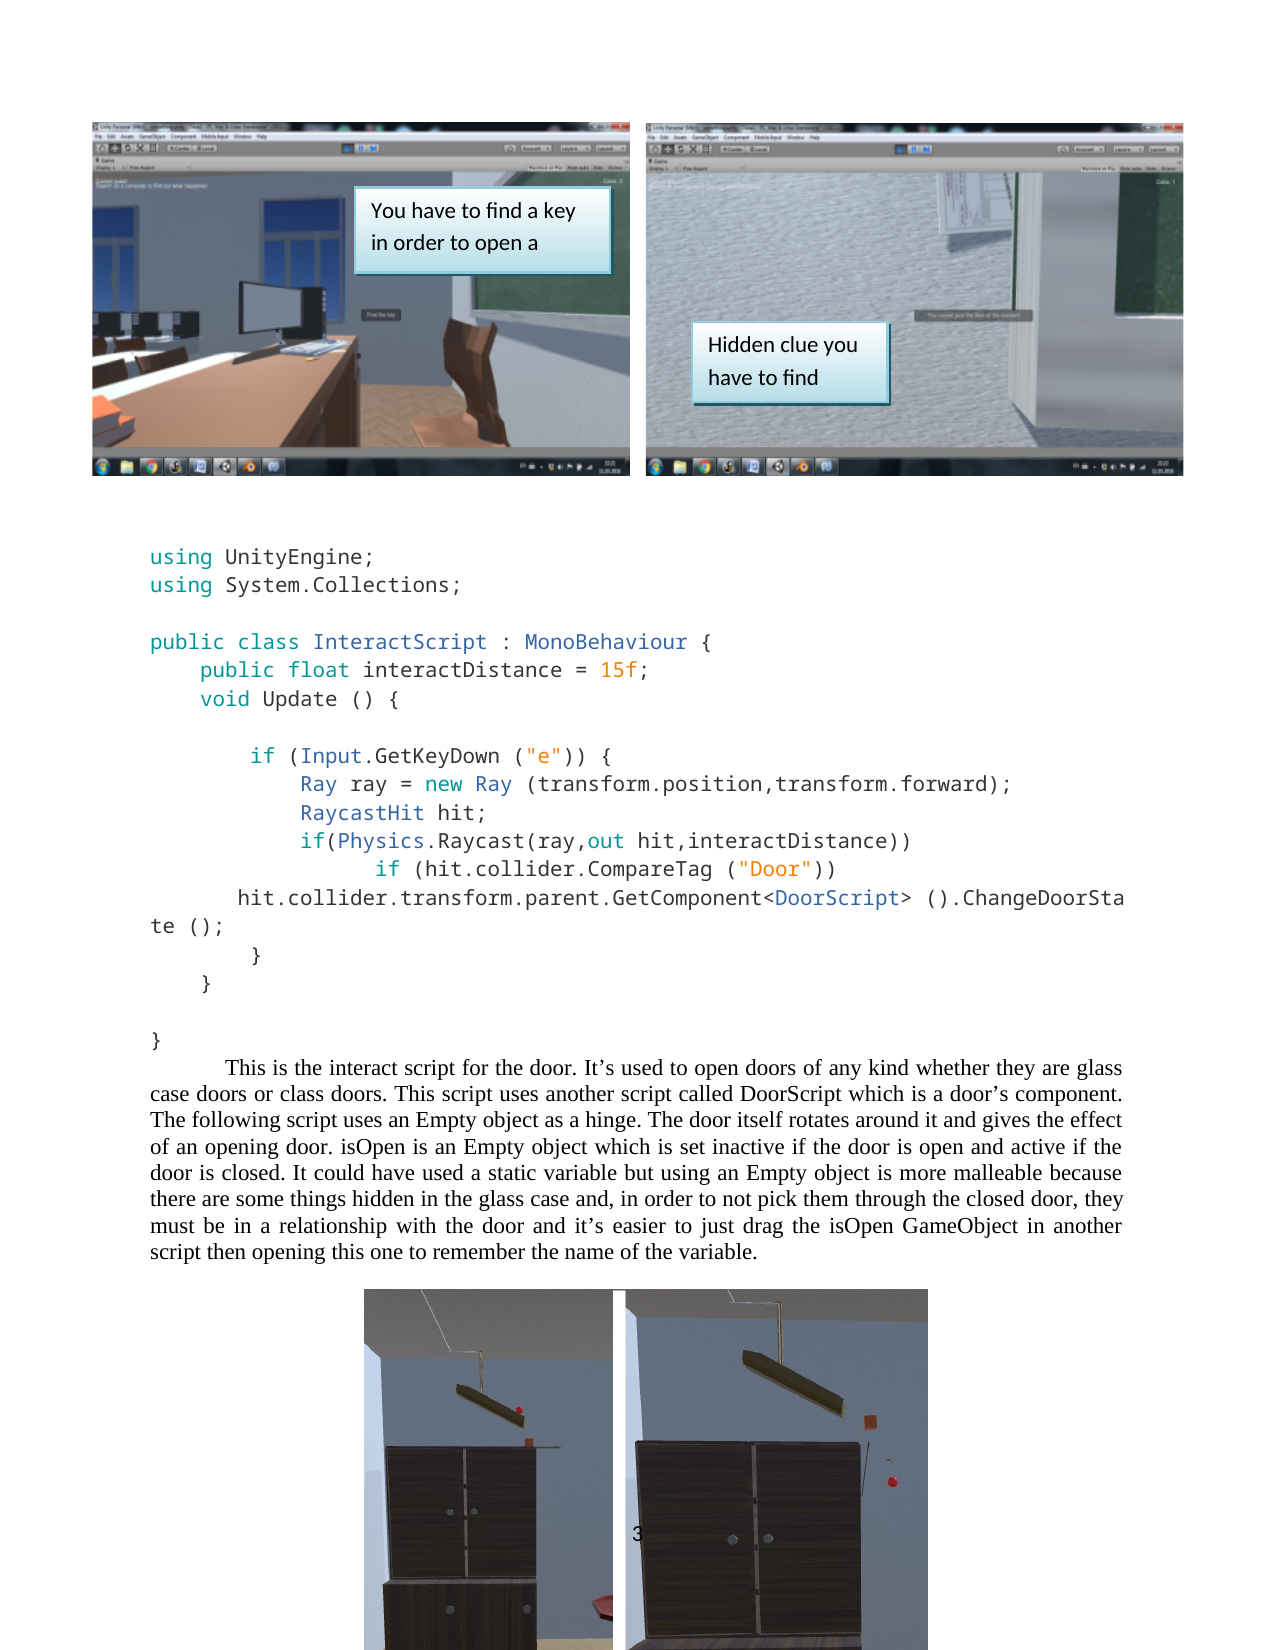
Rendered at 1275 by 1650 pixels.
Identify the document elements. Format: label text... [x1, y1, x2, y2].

picture [645, 123, 1184, 476]
picture [92, 122, 630, 476]
picture [364, 1289, 928, 1650]
text This is the interact script for the door. It’s used to open doors of any kind whether they are glass case doors or class doors. This script uses another script called DoorScript which is a door’s component. The following script uses an Empty object as a hinge. The door itself rotates around it and gives the effect of an opening door. isOpen is an Empty object which is set inactive if the door is open and active if the door is closed. It could have used a static variable but using an Empty object is more malleable because there are some things hidden in the glass case and, in order to not pick them through the closed door, they must be in a relationship with the door and it’s easier to just drag the isOpen GameObject in another script then opening this one to remember the name of the variable. [150, 1054, 1125, 1264]
text using UnityEngine; using System.Collections; public class InteractScript : MonoBehaviour { public float interactDistance = 15f; void Update () { if (Input.GetKeyDown ("e")) { Ray ray = new Ray (transform.position,transform.forward); RaycastHit hit; if(Physics.Raycast(ray,out hit,interactDistance)) if (hit.collider.CompareTag ("Door")) hit.collider.transform.parent.GetComponent<DoorScript> ().ChangeDoorState (); } } } [150, 542, 1125, 1054]
